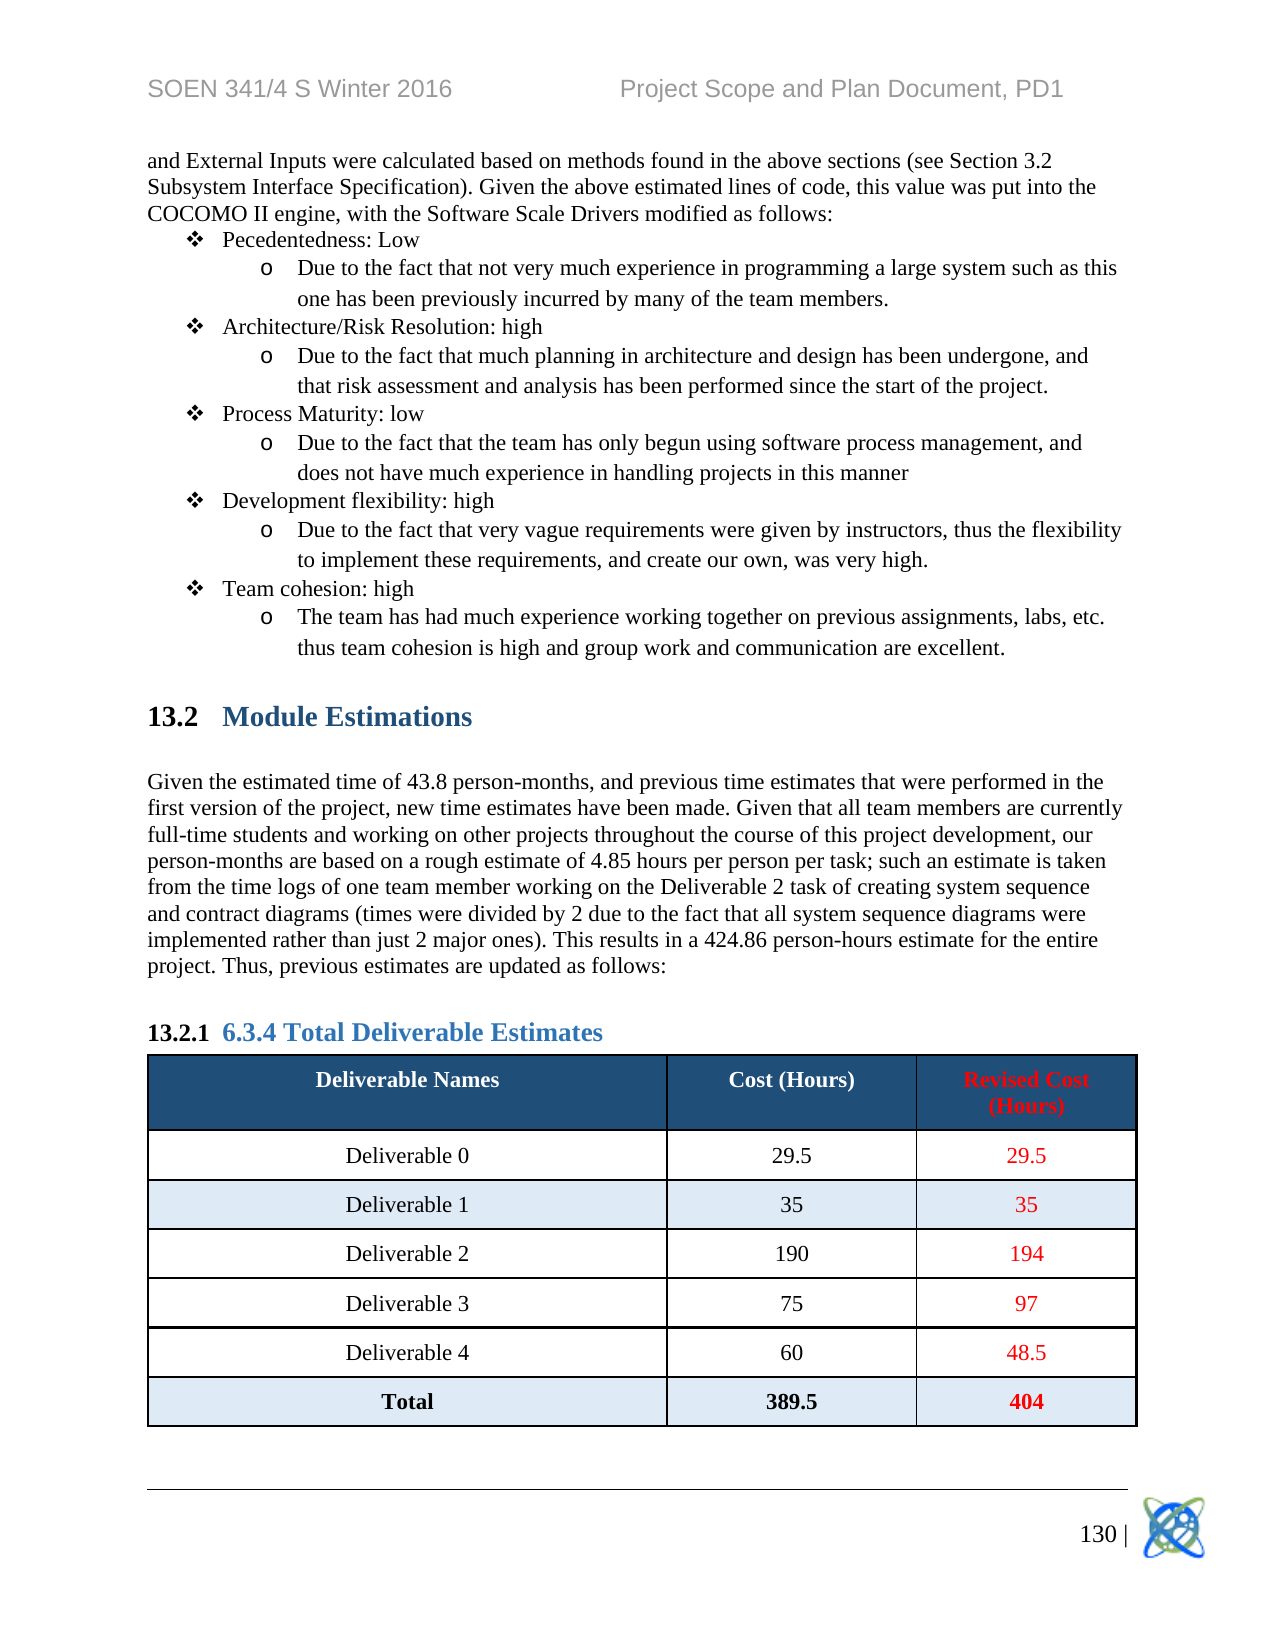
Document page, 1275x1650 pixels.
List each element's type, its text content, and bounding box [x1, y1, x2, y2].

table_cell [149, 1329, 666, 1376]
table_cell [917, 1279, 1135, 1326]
list Due to the fact that the team has only begun using software process management, and does not have much experience in handling projects in this manner [259, 429, 1128, 486]
picture [1123, 1490, 1224, 1566]
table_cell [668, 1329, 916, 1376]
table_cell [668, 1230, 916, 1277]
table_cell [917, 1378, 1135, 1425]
list Pecedentedness: Low [184, 226, 1128, 252]
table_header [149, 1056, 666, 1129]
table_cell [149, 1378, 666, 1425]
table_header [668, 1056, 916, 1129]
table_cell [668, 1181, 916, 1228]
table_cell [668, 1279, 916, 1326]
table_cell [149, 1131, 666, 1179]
list Due to the fact that very vague requirements were given by instructors, thus the flexibility to implement these requirements, and create our own, was very high. [259, 516, 1128, 573]
list The team has had much experience working together on previous assignments, labs, etc. thus team cohesion is high and group work and communication are excellent. [259, 603, 1128, 660]
text Given the estimated time of 43.8 person-months, and previous time estimates that were performed in the first version of the project, new time estimates have been made. Given that all team members are currently full-time students and working on other projects throughout the course of this project development, our person-months are based on a rough estimate of 4.85 hours per person per task; such an estimate is taken from the time logs of one team member working on the Deliverable 2 task of creating system sequence and contract diagrams (times were divided by 2 due to the fact that all system sequence diagrams were implemented rather than just 2 major ones). This results in a 424.86 person-hours estimate for the entire project. Thus, previous estimates are updated as follows: [147, 768, 1128, 979]
list Development flexibility: high [184, 488, 1128, 514]
text 6.3.4 Total Deliverable Estimates [147, 1016, 1128, 1047]
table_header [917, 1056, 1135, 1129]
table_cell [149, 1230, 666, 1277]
list Due to the fact that much planning in architecture and design has been undergone, and that risk assessment and analysis has been performed since the start of the project. [259, 342, 1128, 398]
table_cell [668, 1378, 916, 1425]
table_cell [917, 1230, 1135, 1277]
text Module Estimations [147, 699, 1128, 733]
list Architecture/Risk Resolution: high [184, 313, 1128, 339]
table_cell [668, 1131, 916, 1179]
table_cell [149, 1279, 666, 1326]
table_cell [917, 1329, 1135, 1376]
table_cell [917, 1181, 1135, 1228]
list Due to the fact that not very much experience in programming a large system such as this one has been previously incurred by many of the team members. [259, 254, 1128, 311]
list Team cohesion: high [184, 575, 1128, 601]
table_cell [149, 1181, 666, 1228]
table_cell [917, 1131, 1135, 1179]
list Process Maturity: low [184, 400, 1128, 427]
